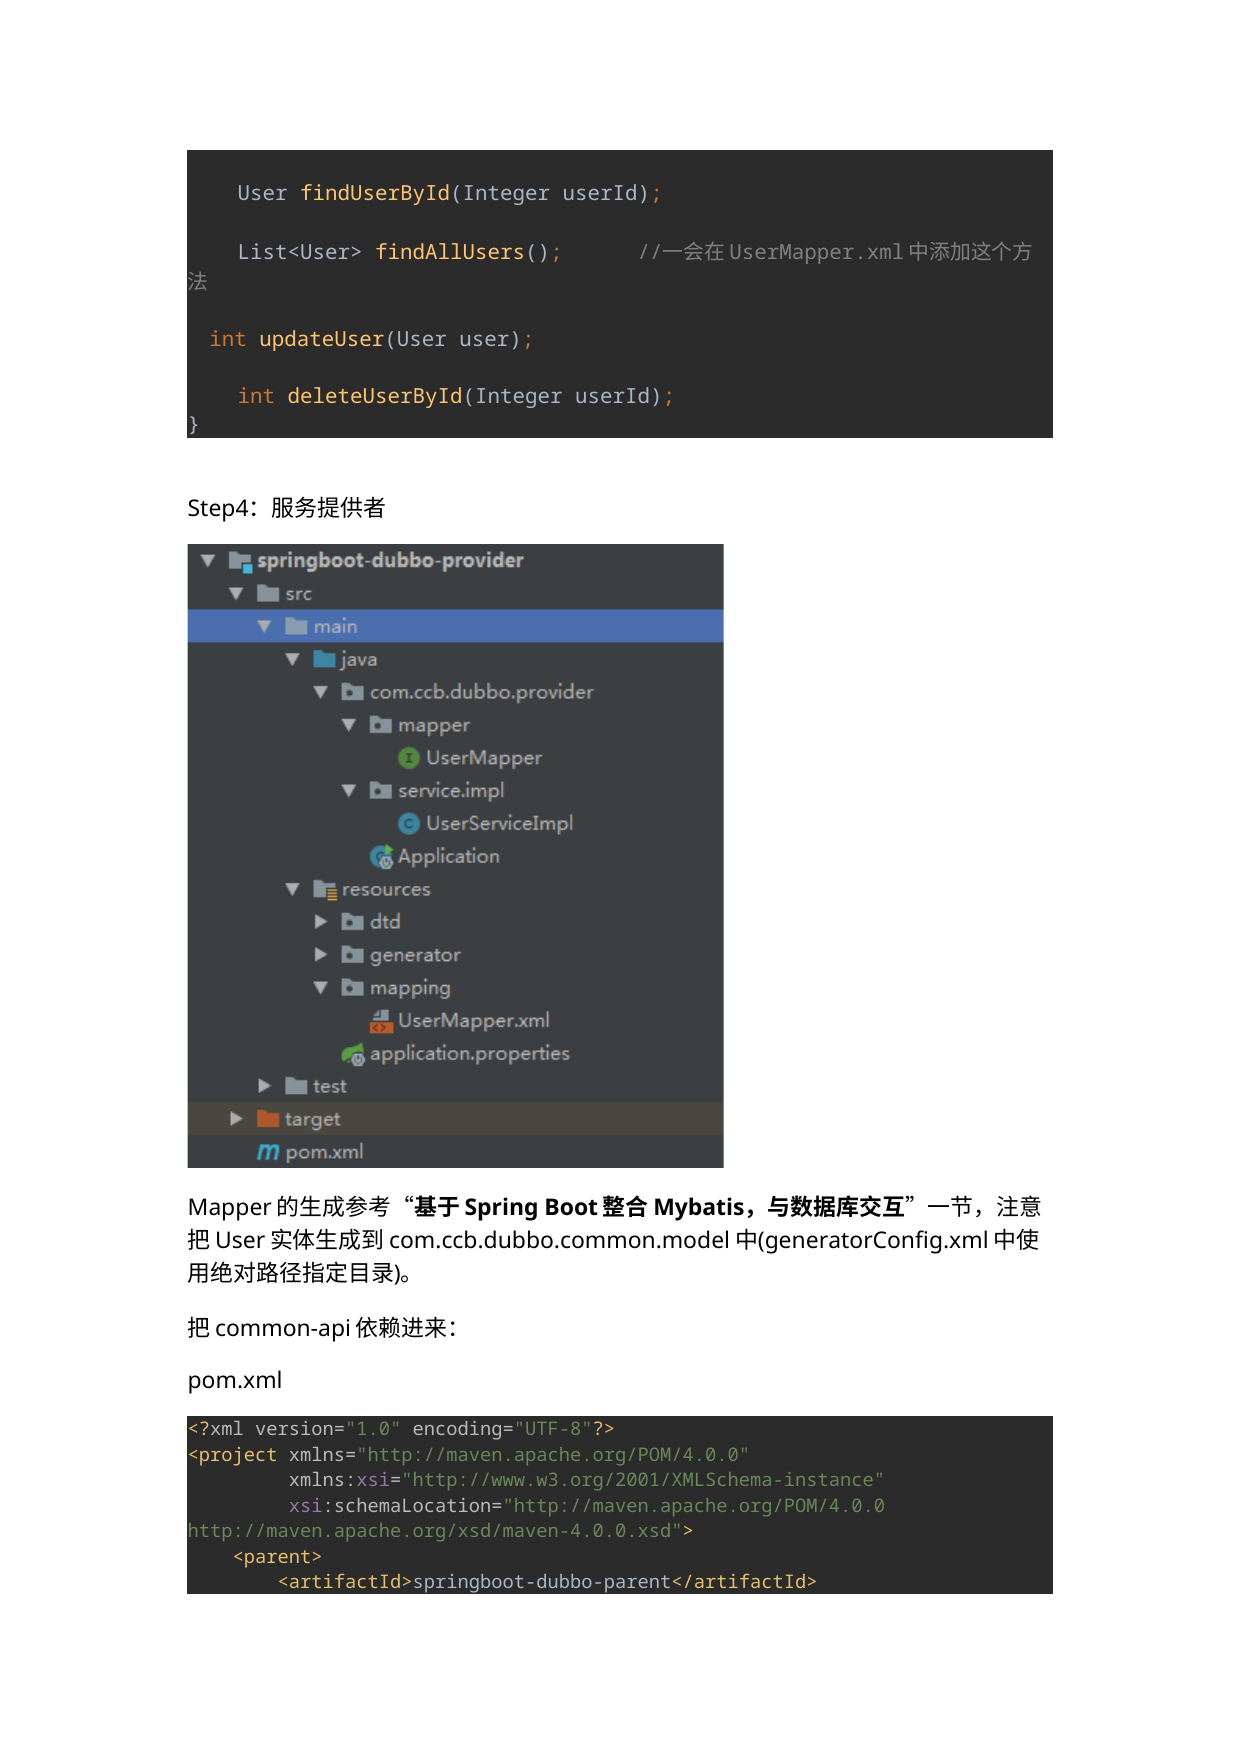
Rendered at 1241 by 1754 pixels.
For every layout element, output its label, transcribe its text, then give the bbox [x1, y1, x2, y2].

text Mapper的生成参考“基于Spring Boot整合Mybatis，与数据库交互”一节，注意把User实体生成到com.ccb.dubbo.common.model中(generatorConfig.xml中使用绝对路径指定目录)。 [187, 1189, 1053, 1289]
text 把common-api依赖进来： [187, 1309, 1053, 1343]
picture [187, 544, 724, 1168]
text pom.xml [187, 1364, 1053, 1395]
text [187, 150, 1053, 438]
text Step4：服务提供者 [187, 490, 1053, 523]
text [187, 1416, 1053, 1594]
